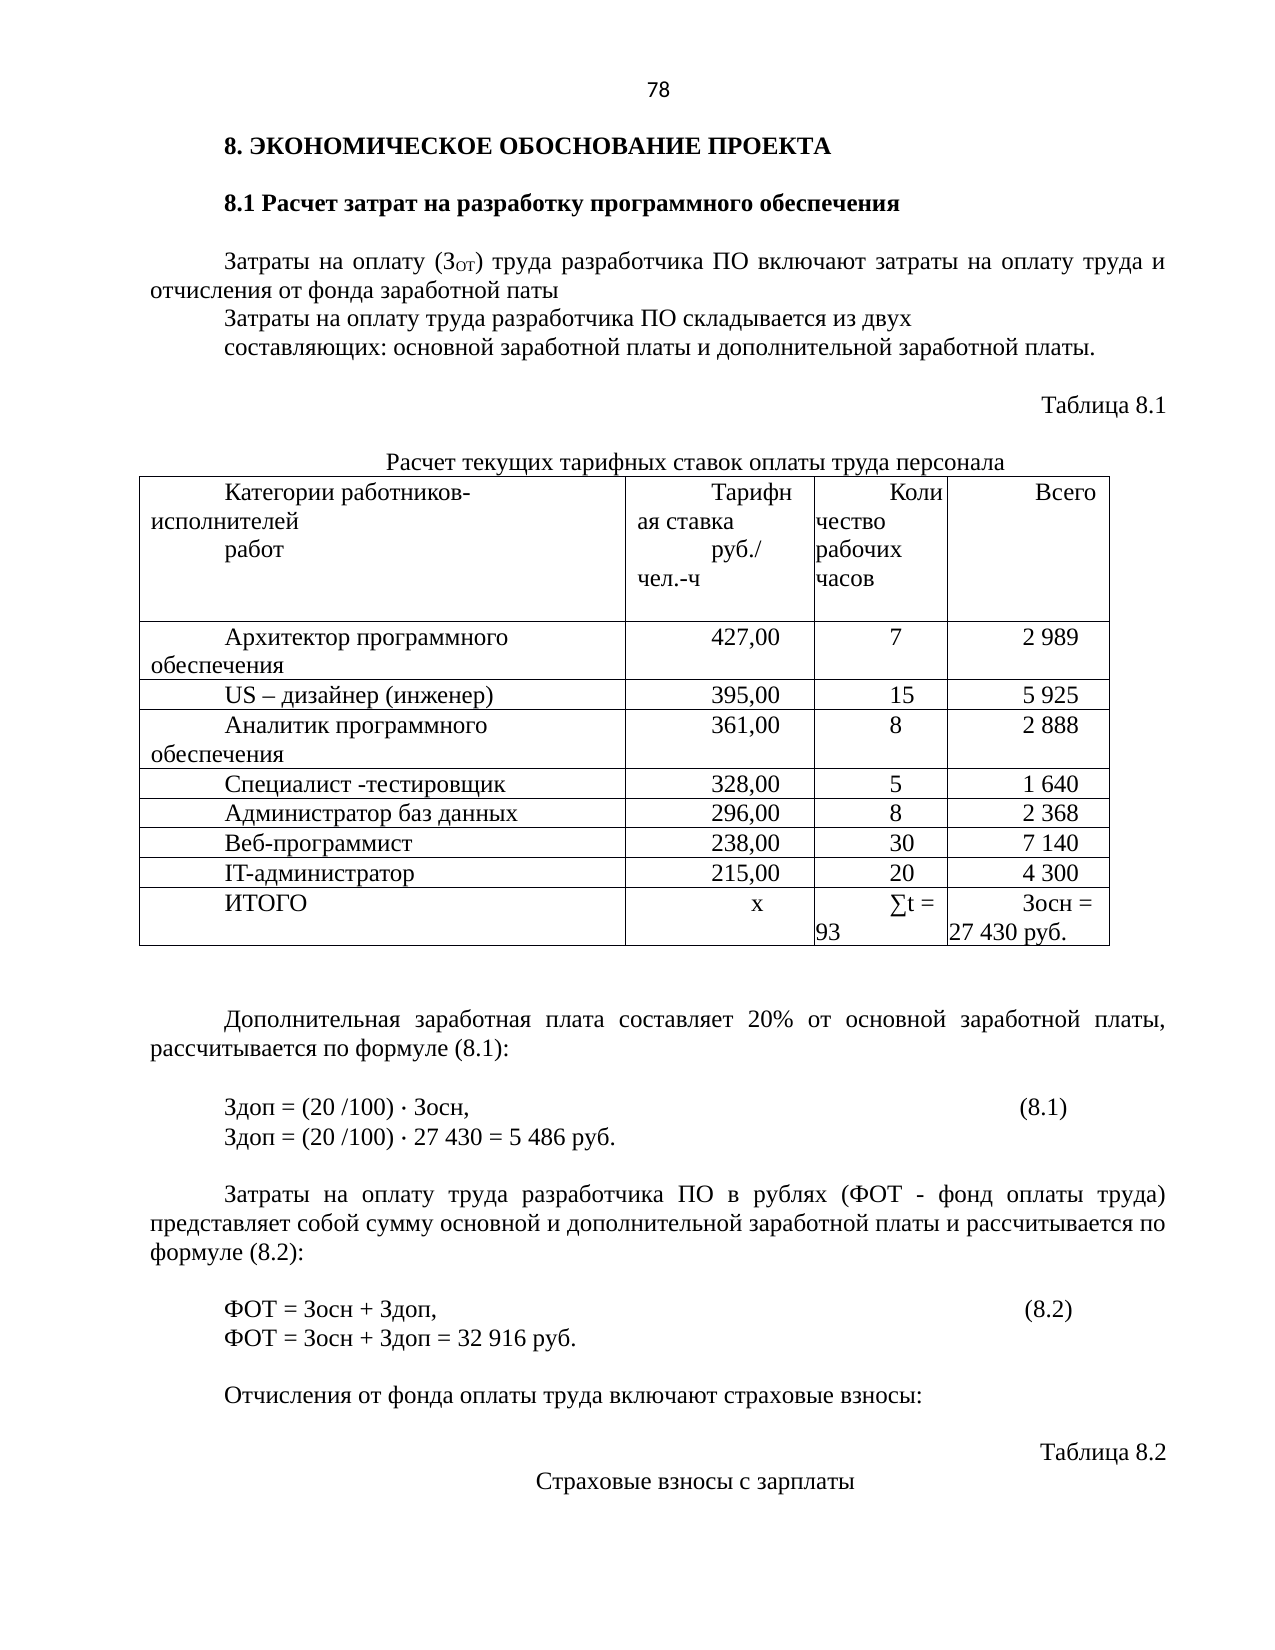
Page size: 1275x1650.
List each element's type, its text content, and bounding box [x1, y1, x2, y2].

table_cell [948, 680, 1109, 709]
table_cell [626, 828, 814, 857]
text Дополнительная заработная плата составляет 20% от основной заработной платы, рассчитывается по формуле (8.1): [150, 1004, 1167, 1061]
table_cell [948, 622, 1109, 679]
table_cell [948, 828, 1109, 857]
text Отчисления от фонда оплаты труда включают страховые взносы: [150, 1380, 1167, 1409]
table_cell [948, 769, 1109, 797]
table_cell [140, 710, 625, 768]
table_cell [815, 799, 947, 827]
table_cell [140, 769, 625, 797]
text ФОТ = Зосн + Здоп = 32 916 руб. [150, 1323, 1167, 1352]
text Затраты на оплату труда разработчика ПО в рублях (ФОТ - фонд оплаты труда) представляет собой сумму основной и дополнительной заработной платы и рассчитывается по формуле (8.2): [150, 1179, 1167, 1266]
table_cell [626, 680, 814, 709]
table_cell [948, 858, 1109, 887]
text Здоп = (20 /100) ⋅ Зосн, (8.1) [150, 1090, 1167, 1120]
text Таблица 8.1 [150, 390, 1167, 418]
text Страховые взносы с зарплаты [150, 1466, 1167, 1495]
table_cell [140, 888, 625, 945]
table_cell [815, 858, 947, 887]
text составляющих: основной заработной платы и дополнительной заработной платы. [150, 332, 1167, 361]
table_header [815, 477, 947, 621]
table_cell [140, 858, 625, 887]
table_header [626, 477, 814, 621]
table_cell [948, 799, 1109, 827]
text Расчет текущих тарифных ставок оплаты труда персонала [150, 447, 1167, 476]
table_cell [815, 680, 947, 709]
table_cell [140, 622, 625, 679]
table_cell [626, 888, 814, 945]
text 8. ЭКОНОМИЧЕСКОЕ ОБОСНОВАНИЕ ПРОЕКТА [150, 131, 1167, 160]
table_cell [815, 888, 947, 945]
text Таблица 8.2 [150, 1437, 1167, 1466]
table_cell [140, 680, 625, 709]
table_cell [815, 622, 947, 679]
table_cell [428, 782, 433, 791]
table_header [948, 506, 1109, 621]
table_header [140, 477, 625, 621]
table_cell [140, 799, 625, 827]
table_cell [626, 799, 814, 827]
text Здоп = (20 /100) ⋅ 27 430 = 5 486 руб. [150, 1120, 1167, 1151]
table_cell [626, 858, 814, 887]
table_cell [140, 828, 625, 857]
subtitle 8.1 Расчет затрат на разработку программного обеспечения [150, 188, 1167, 217]
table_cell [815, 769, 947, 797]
text Затраты на оплату труда разработчика ПО складывается из двух [150, 303, 1167, 332]
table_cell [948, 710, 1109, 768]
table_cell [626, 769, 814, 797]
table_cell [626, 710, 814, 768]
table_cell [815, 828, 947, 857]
text Затраты на оплату (ЗОТ) труда разработчика ПО включают затраты на оплату труда и отчисления от фонда заработной паты [150, 246, 1167, 303]
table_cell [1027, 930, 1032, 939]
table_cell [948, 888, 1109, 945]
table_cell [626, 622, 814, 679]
text ФОТ = Зосн + Здоп, (8.2) [150, 1294, 1167, 1323]
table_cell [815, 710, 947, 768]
